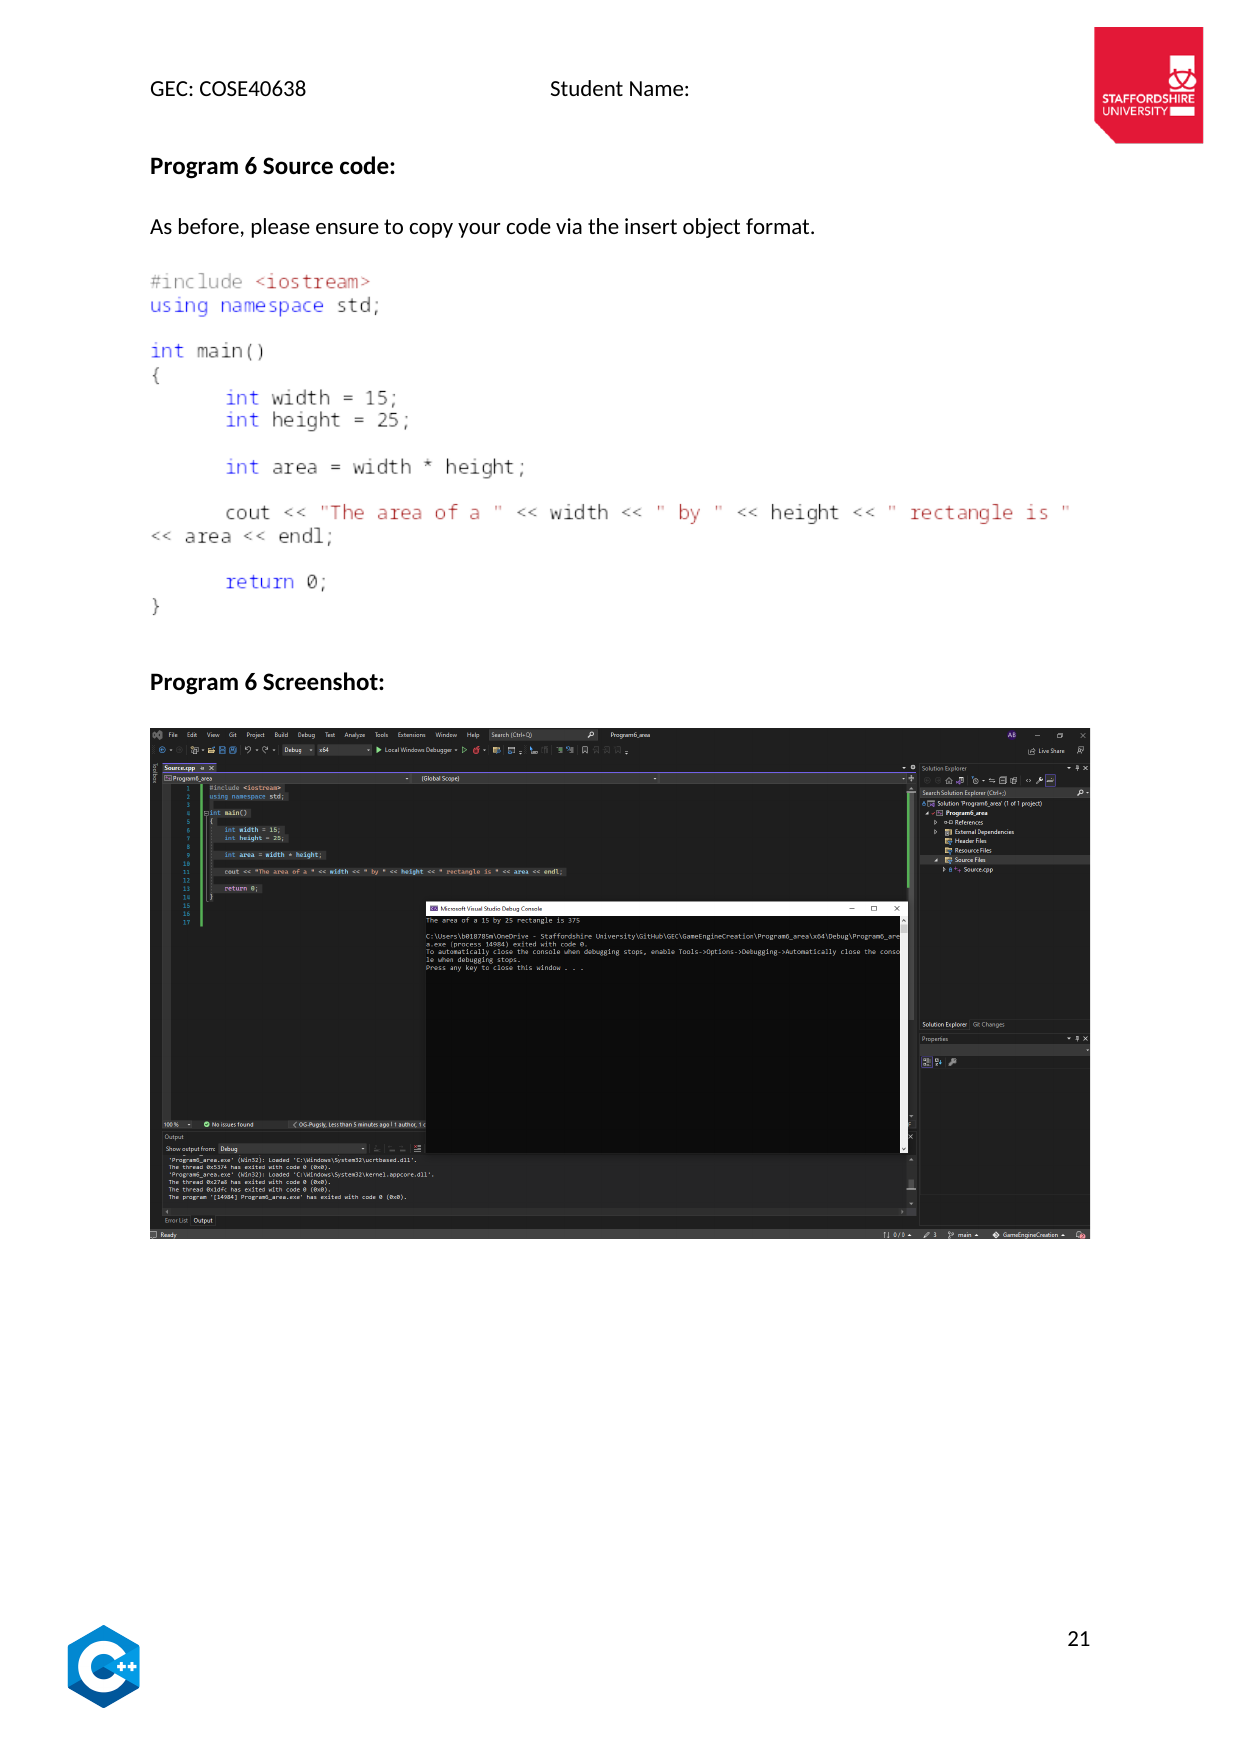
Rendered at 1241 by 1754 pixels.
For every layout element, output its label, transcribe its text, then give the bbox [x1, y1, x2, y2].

picture [53, 1625, 150, 1708]
picture [1088, 27, 1209, 148]
text Program 6 Screenshot: [150, 666, 1090, 696]
text As before, please ensure to copy your code via the insert object format. [150, 212, 1090, 240]
picture [150, 728, 1091, 1239]
text Program 6 Source code: [150, 150, 1090, 181]
